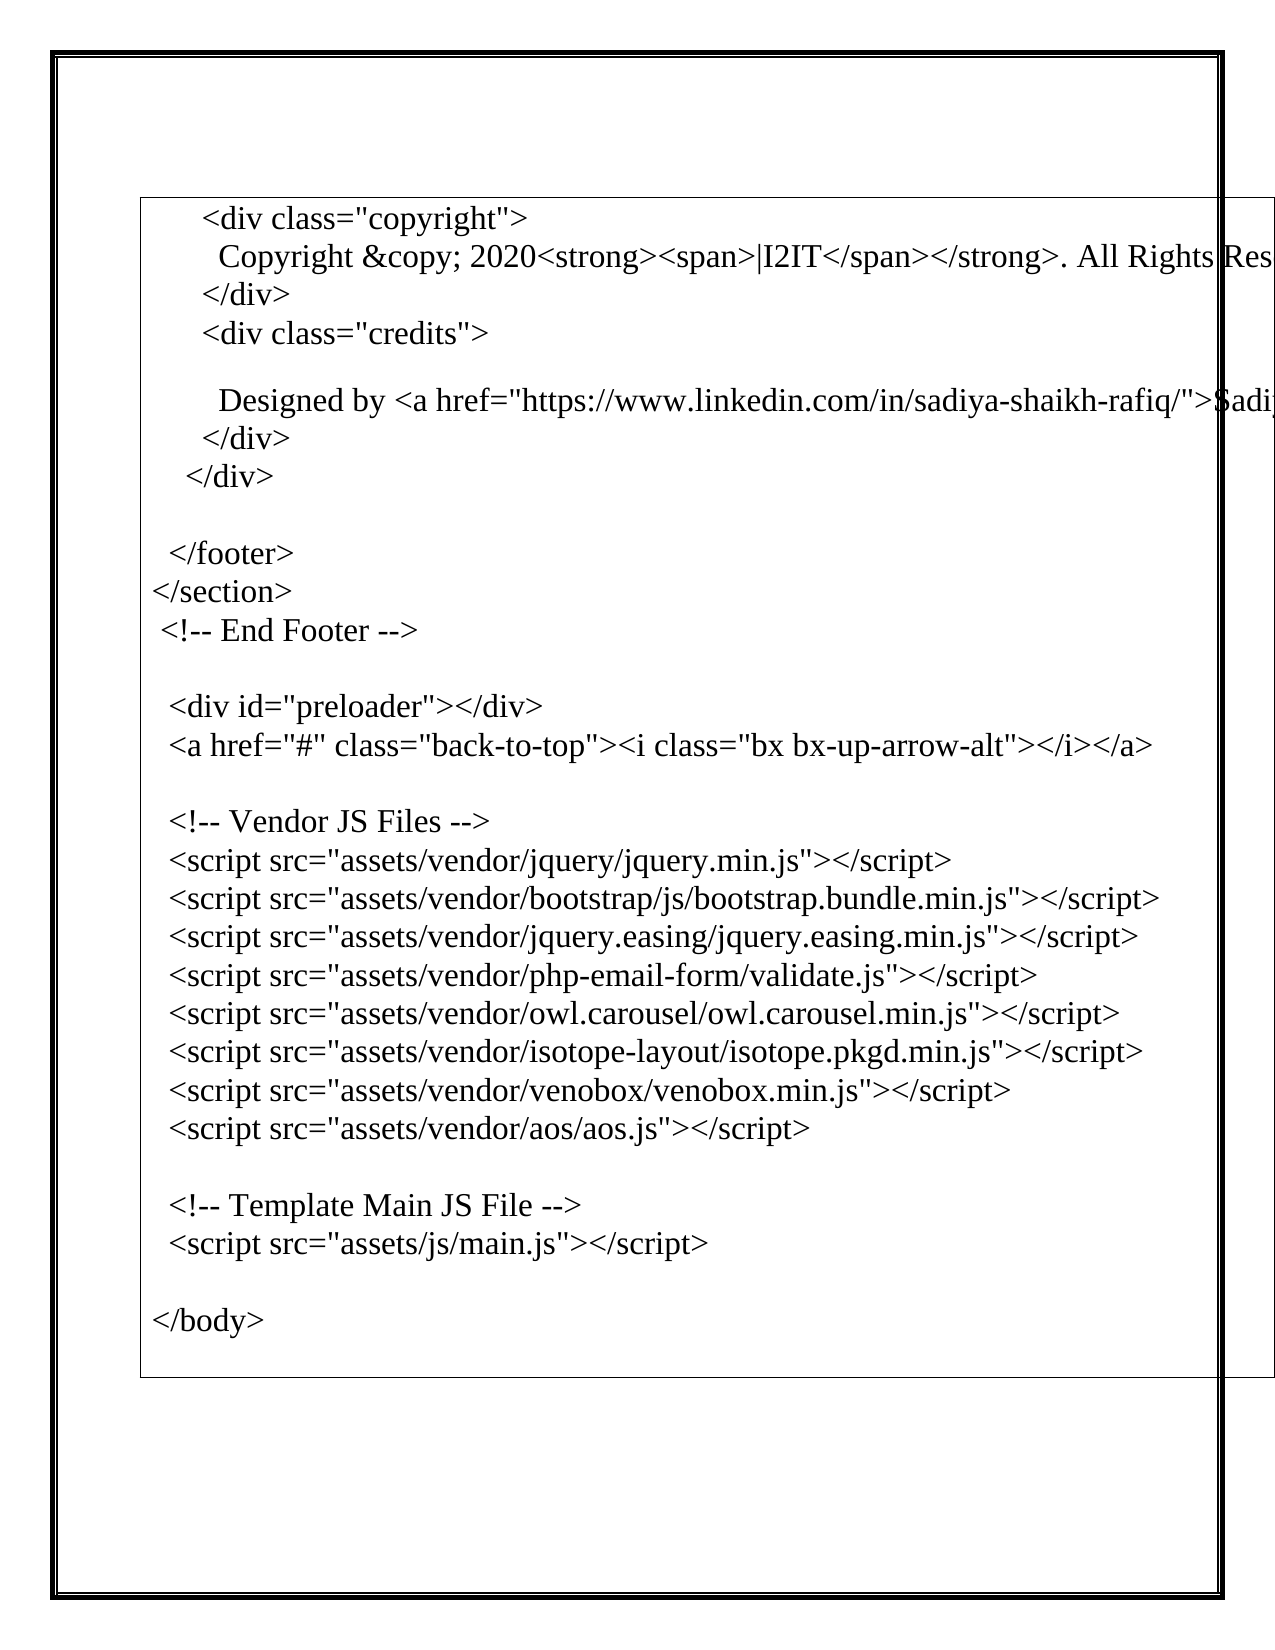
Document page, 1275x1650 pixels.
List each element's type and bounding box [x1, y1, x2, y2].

table_cell [141, 198, 1217, 1377]
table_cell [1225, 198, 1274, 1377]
